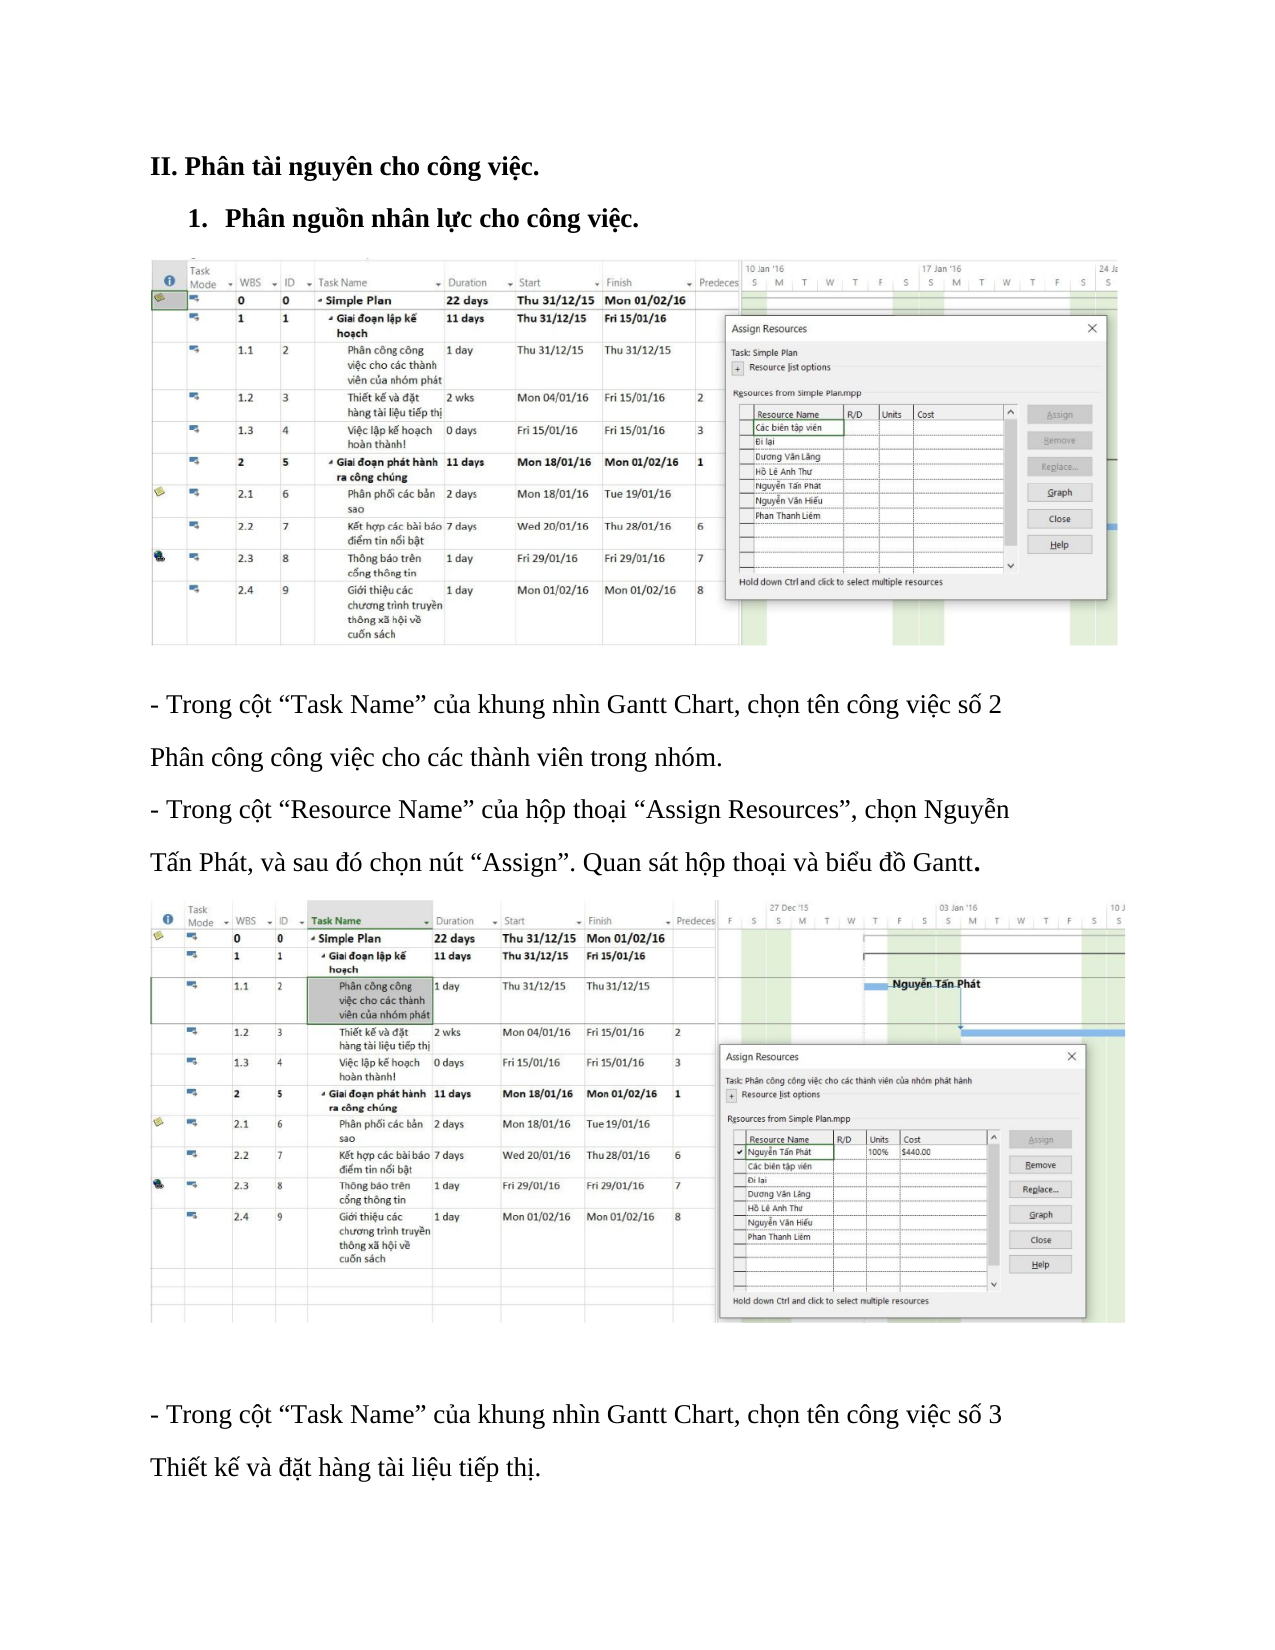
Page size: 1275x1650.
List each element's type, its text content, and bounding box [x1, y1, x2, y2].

text Tấn Phát, và sau đó chọn nút “Assign”. Quan sát hộp thoại và biểu đồ Gantt. [150, 846, 1125, 877]
text Phân công công việc cho các thành viên trong nhóm. [150, 741, 1125, 772]
list Phân nguồn nhân lực cho công việc. [187, 202, 1125, 233]
text II. Phân tài nguyên cho công việc. [150, 150, 1125, 181]
text Thiết kế và đặt hàng tài liệu tiếp thị. [150, 1451, 1125, 1482]
text - Trong cột “Task Name” của khung nhìn Gantt Chart, chọn tên công việc số 2 [150, 688, 1125, 719]
text - Trong cột “Resource Name” của hộp thoại “Assign Resources”, chọn Nguyễn [150, 793, 1125, 824]
text - Trong cột “Task Name” của khung nhìn Gantt Chart, chọn tên công việc số 3 [150, 1399, 1125, 1430]
picture [150, 254, 1125, 668]
picture [150, 898, 1125, 1325]
